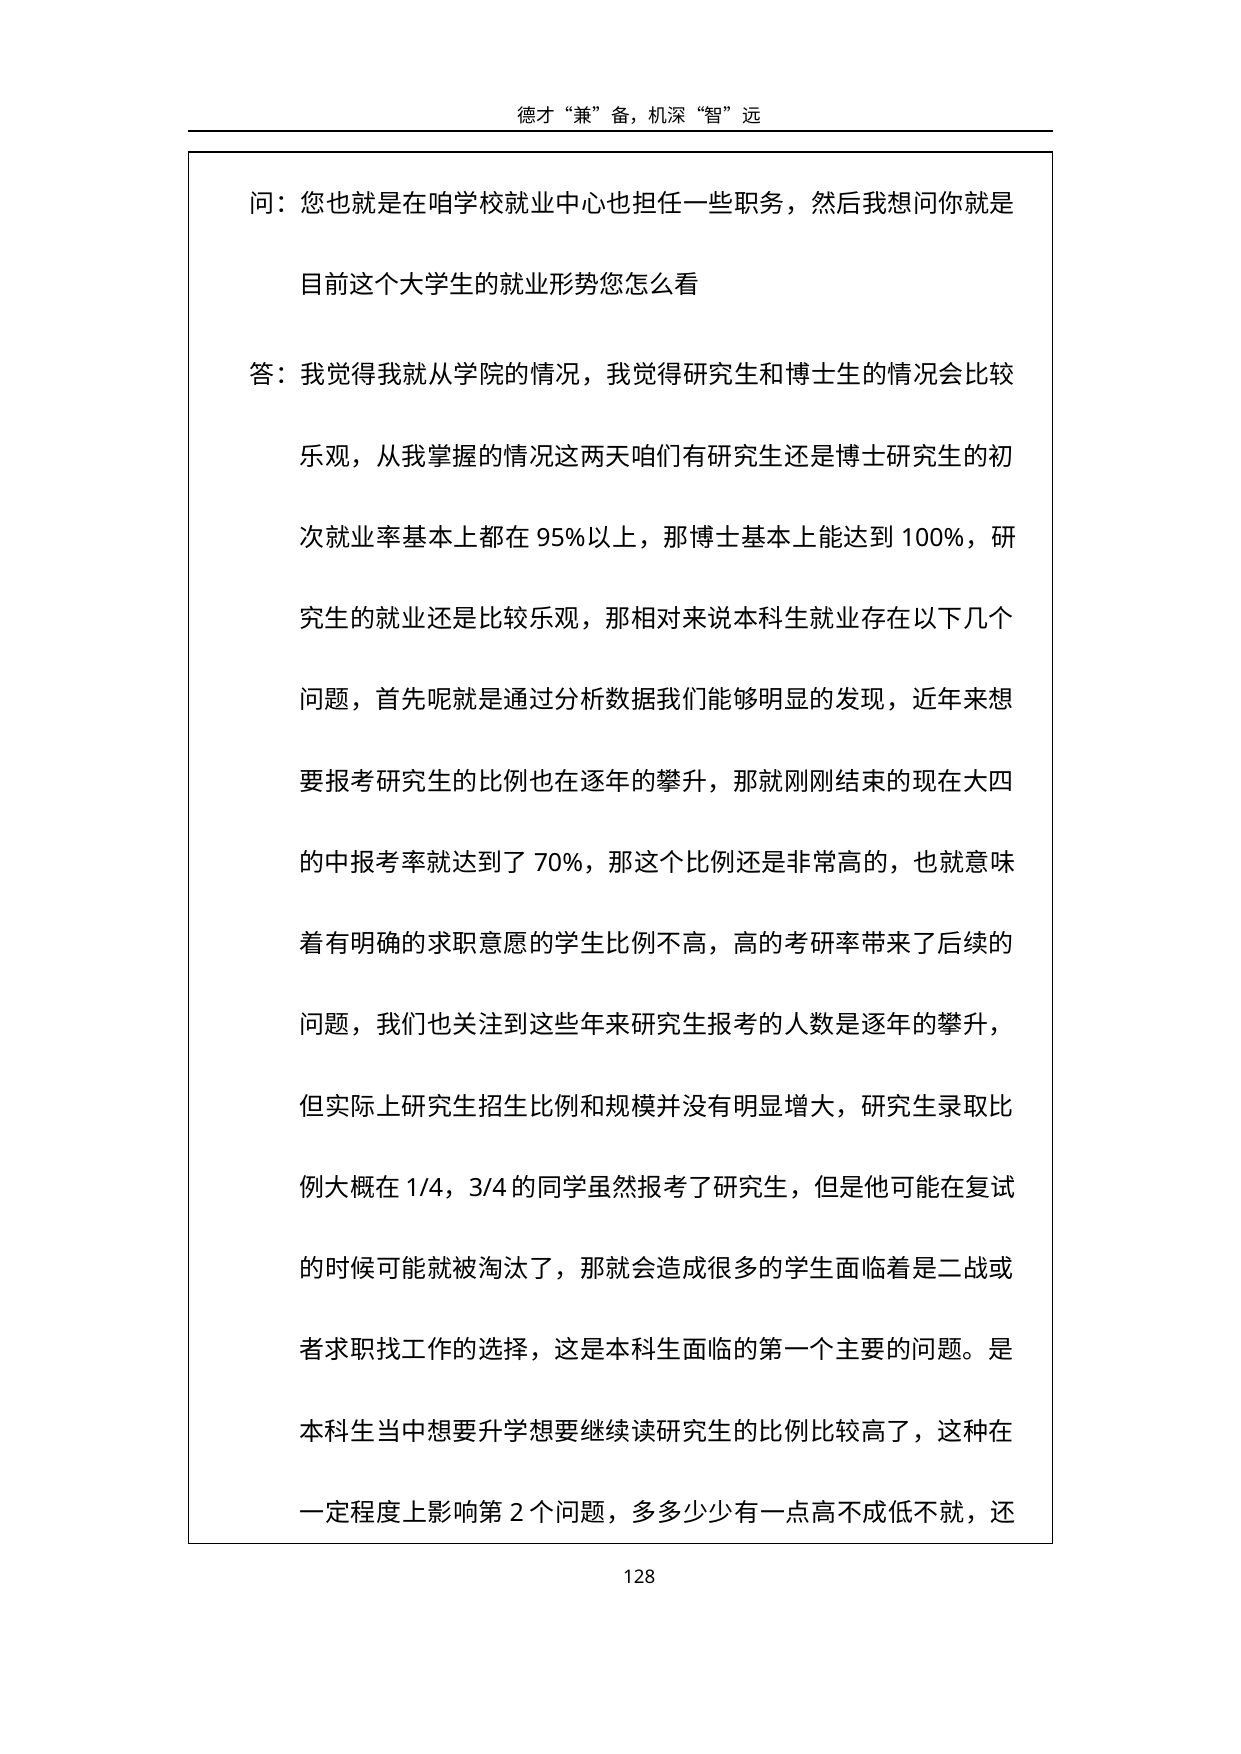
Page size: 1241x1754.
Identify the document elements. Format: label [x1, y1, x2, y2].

table_cell [189, 153, 1052, 1543]
